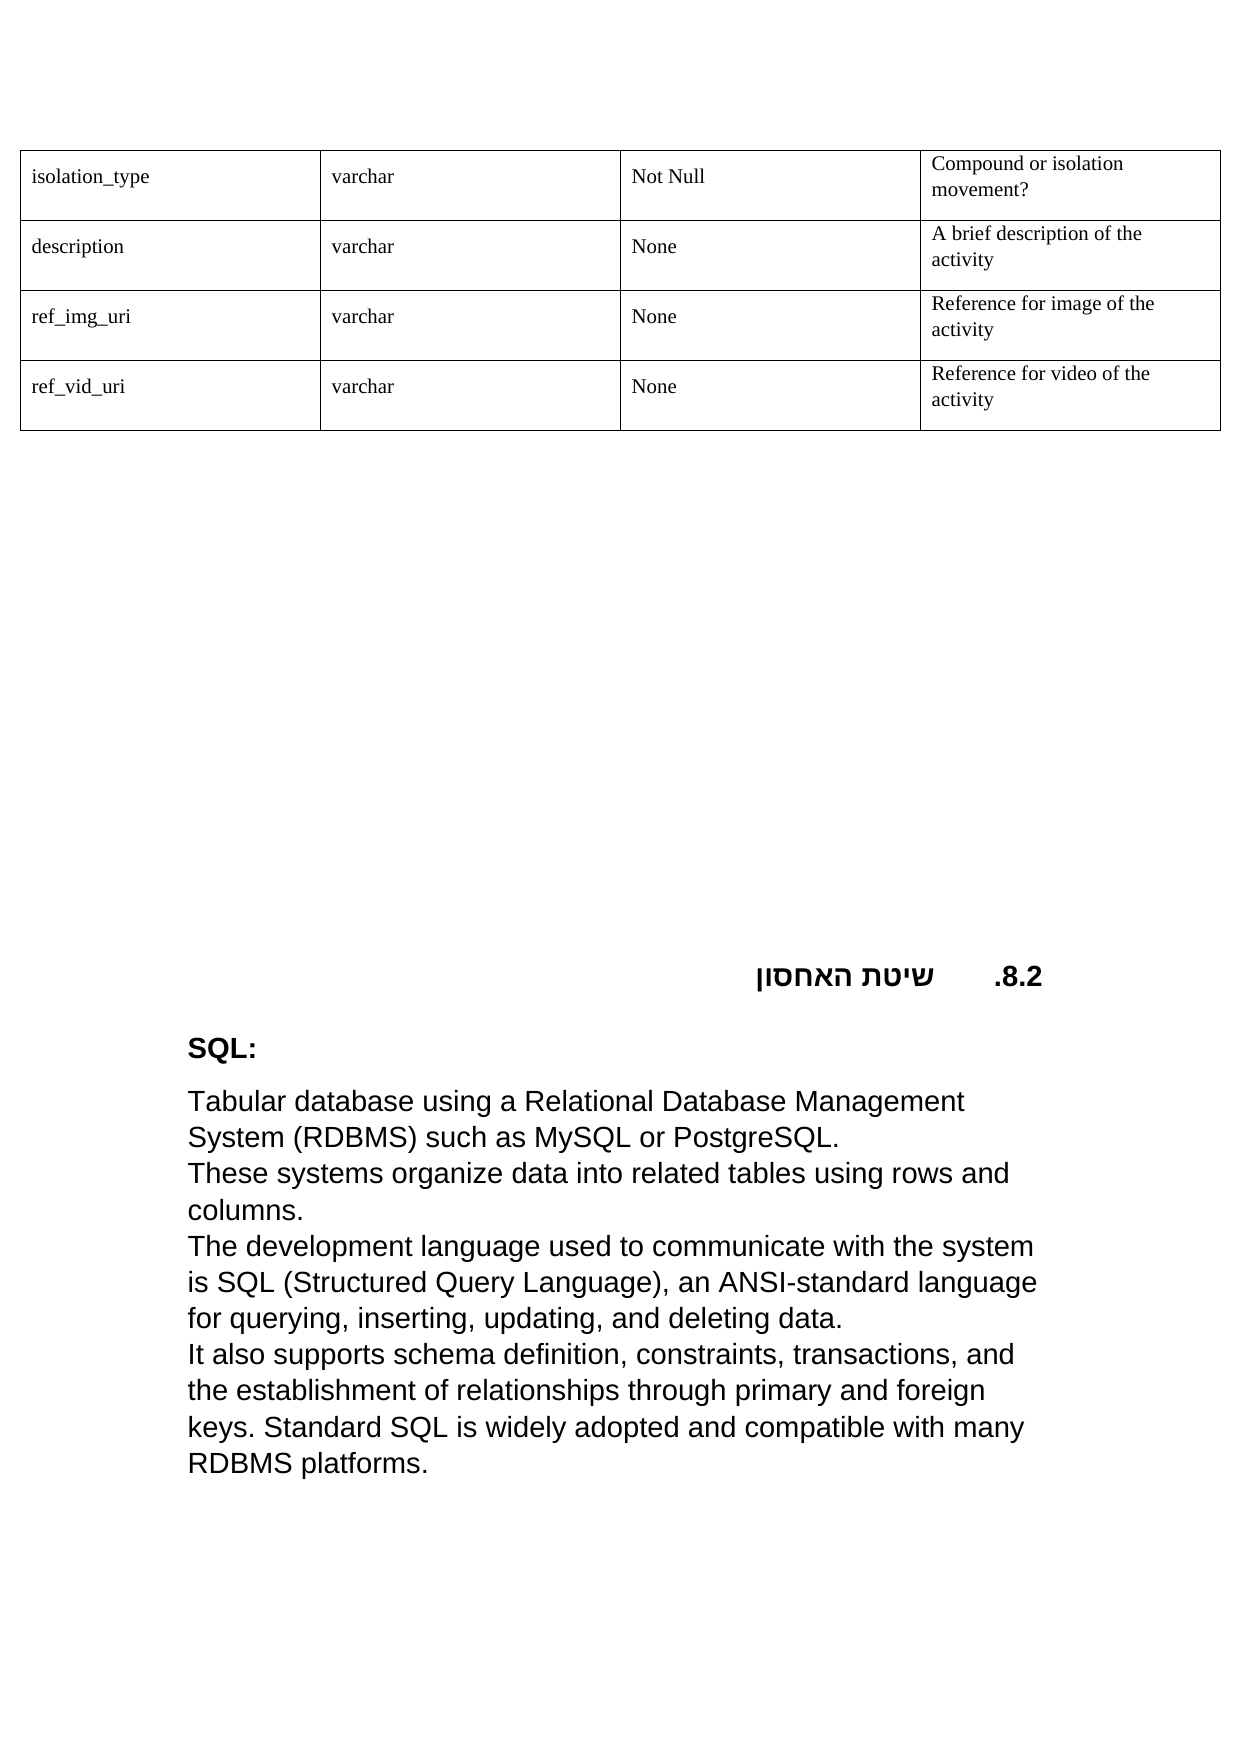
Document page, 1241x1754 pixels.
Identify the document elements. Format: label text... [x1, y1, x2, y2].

table_cell isolation_type [21, 151, 320, 220]
table_cell None [621, 221, 920, 290]
table_cell Reference for image of the activity [921, 291, 1220, 360]
table_cell Reference for video of the activity [921, 361, 1220, 430]
table_cell A brief description of the activity [921, 221, 1220, 290]
text Tabular database using a Relational Database Management System (RDBMS) such as MySQL or PostgreSQL. These systems organize data into related tables using rows and columns. The development language used to communicate with the system is SQL (Structured Query Language), an ANSI-standard language for querying, inserting, updating, and deleting data. It also supports schema definition, constraints, transactions, and the establishment of relationships through primary and foreign keys. Standard SQL is widely adopted and compatible with many RDBMS platforms. [187, 1084, 1053, 1479]
table_cell Not Null [621, 151, 920, 220]
table_cell Compound or isolation movement? [921, 151, 1220, 220]
table_cell None [621, 361, 920, 430]
table_cell ref_vid_uri [21, 361, 320, 430]
list שיטת האחסון [187, 959, 994, 993]
table_cell varchar [321, 151, 620, 220]
table_cell varchar [321, 221, 620, 290]
table_cell description [21, 221, 320, 290]
table_cell varchar [321, 291, 620, 360]
table_cell None [621, 291, 920, 360]
table_cell ref_img_uri [21, 291, 320, 360]
table_cell varchar [321, 361, 620, 430]
list SQL: [187, 1031, 1053, 1065]
